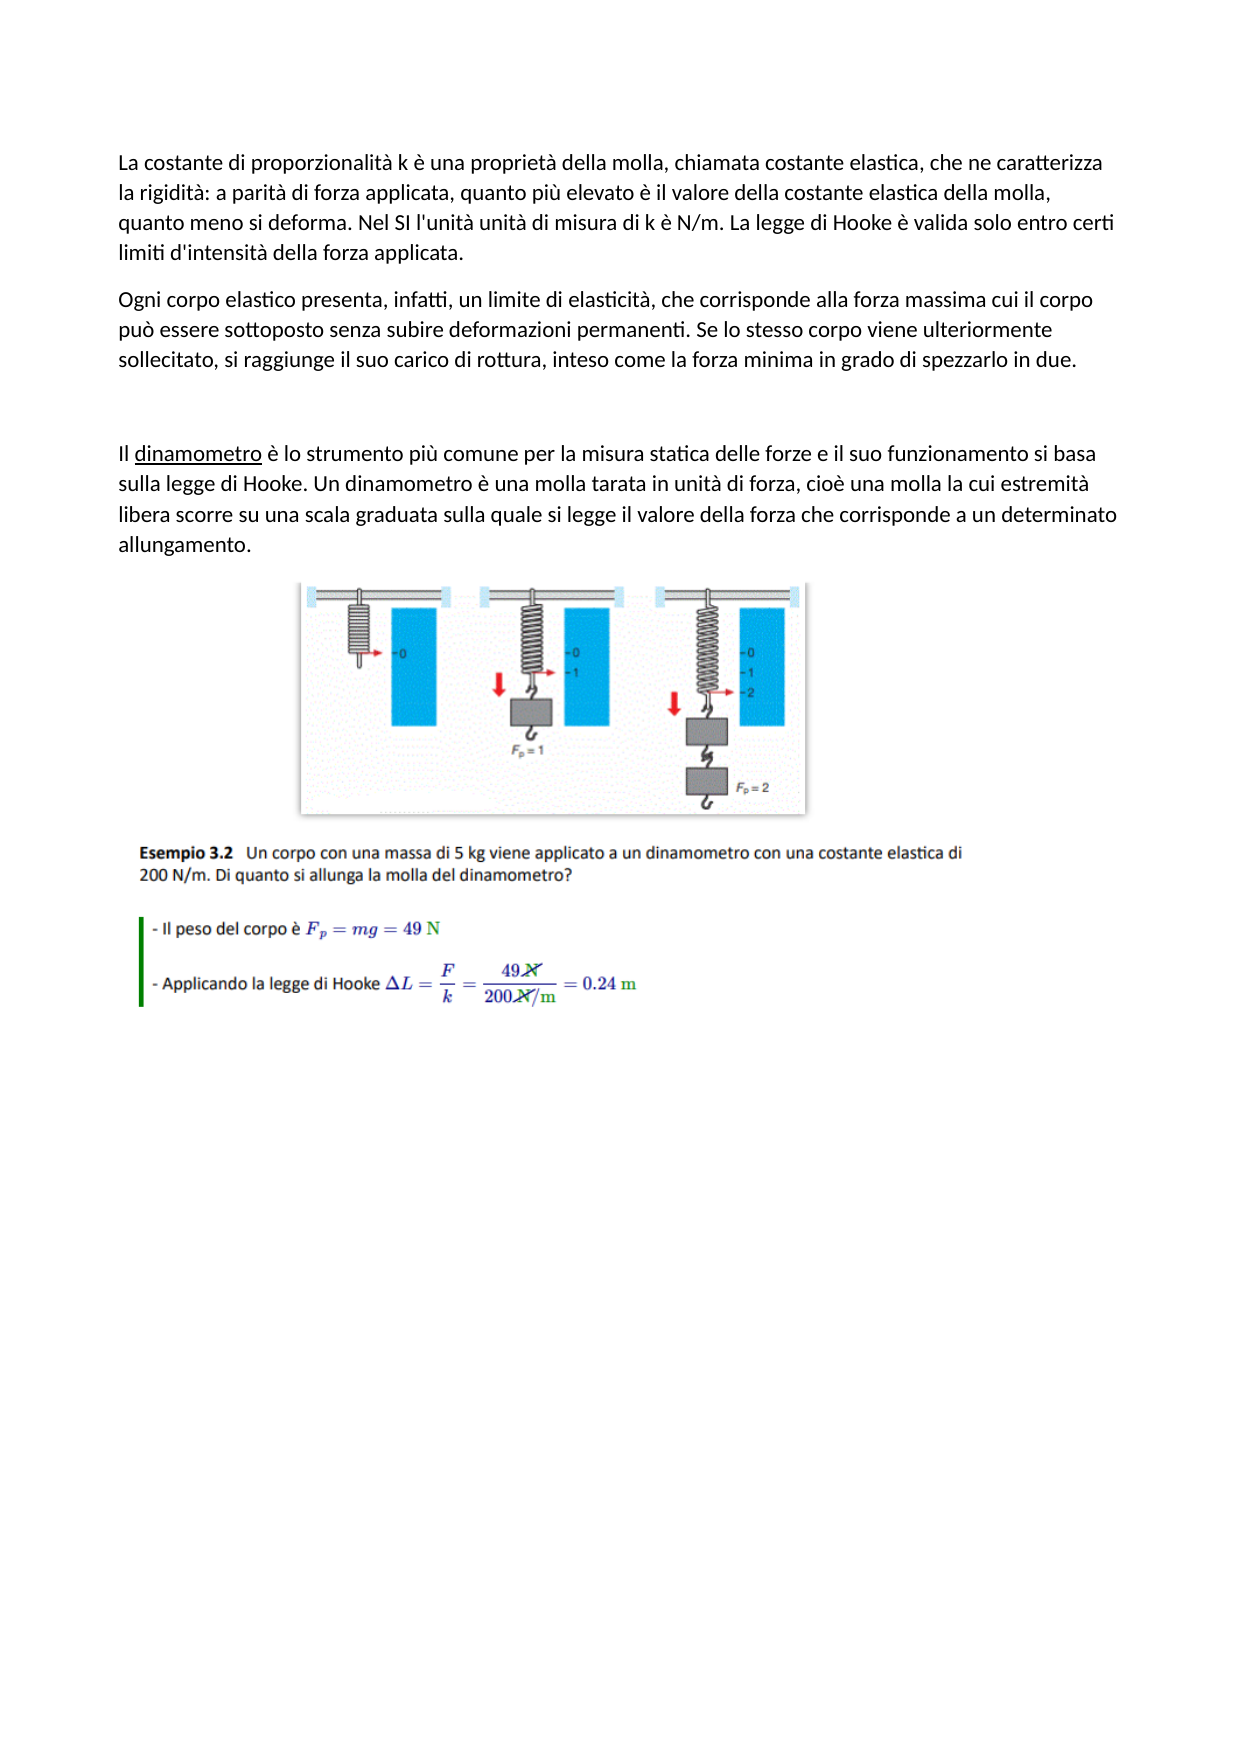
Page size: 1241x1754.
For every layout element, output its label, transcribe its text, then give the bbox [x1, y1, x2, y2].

text La costante di proporzionalità k è una proprietà della molla, chiamata costante elastica, che ne caratterizza la rigidità: a parità di forza applicata, quanto più elevato è il valore della costante elastica della molla, quanto meno si deforma. Nel SI l'unità unità di misura di k è N/m. La legge di Hooke è valida solo entro certi limiti d'intensità della forza applicata. [118, 148, 1122, 266]
text Il dinamometro è lo strumento più comune per la misura statica delle forze e il suo funzionamento si basa sulla legge di Hooke. Un dinamometro è una molla tarata in unità di forza, cioè una molla la cui estremità libera scorre su una scala graduata sulla quale si legge il valore della forza che corrisponde a un determinato allungamento. [118, 439, 1122, 558]
text Ogni corpo elastico presenta, infatti, un limite di elasticità, che corrisponde alla forza massima cui il corpo può essere sottoposto senza subire deformazioni permanenti. Se lo stesso corpo viene ulteriormente sollecitato, si raggiunge il suo carico di rottura, inteso come la forza minima in grado di spezzarlo in due. [118, 285, 1122, 373]
picture [118, 576, 979, 1028]
